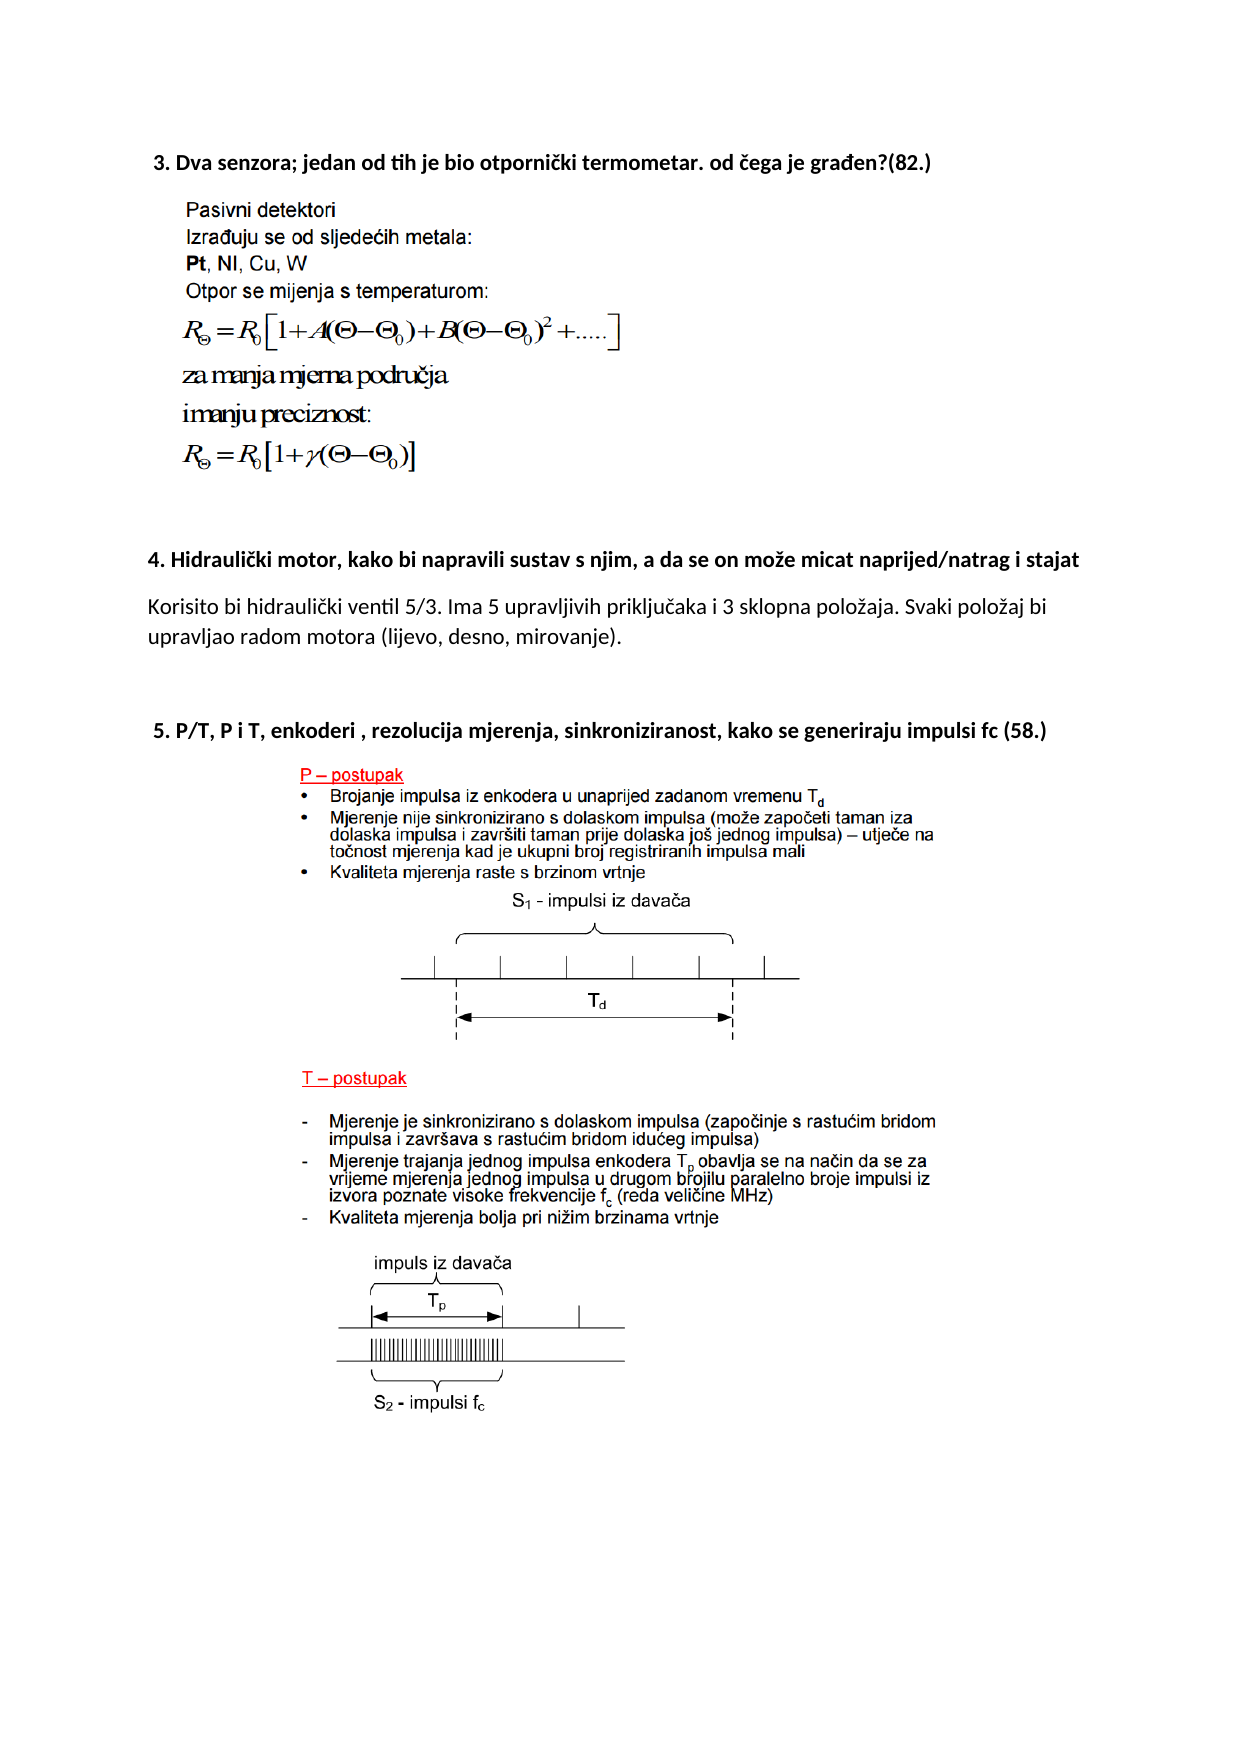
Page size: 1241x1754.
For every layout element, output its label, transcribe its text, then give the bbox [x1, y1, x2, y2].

text Korisito bi hidraulički ventil 5/3. Ima 5 upravljivih priključaka i 3 sklopna položaja. Svaki položaj bi upravljao radom motora (lijevo, desno, mirovanje). [148, 592, 1093, 650]
picture [297, 1064, 943, 1422]
text 5. P/T, P i T, enkoderi , rezolucija mjerenja, sinkroniziranost, kako se generiraju impulsi fc (58.) [148, 716, 1093, 744]
text 4. Hidraulički motor, kako bi napravili sustav s njim, a da se on može micat naprijed/natrag i stajat [148, 545, 1093, 573]
picture [147, 194, 638, 480]
picture [295, 762, 945, 1046]
text 3. Dva senzora; jedan od tih je bio otpornički termometar. od čega je građen?(82.) [148, 148, 1093, 176]
